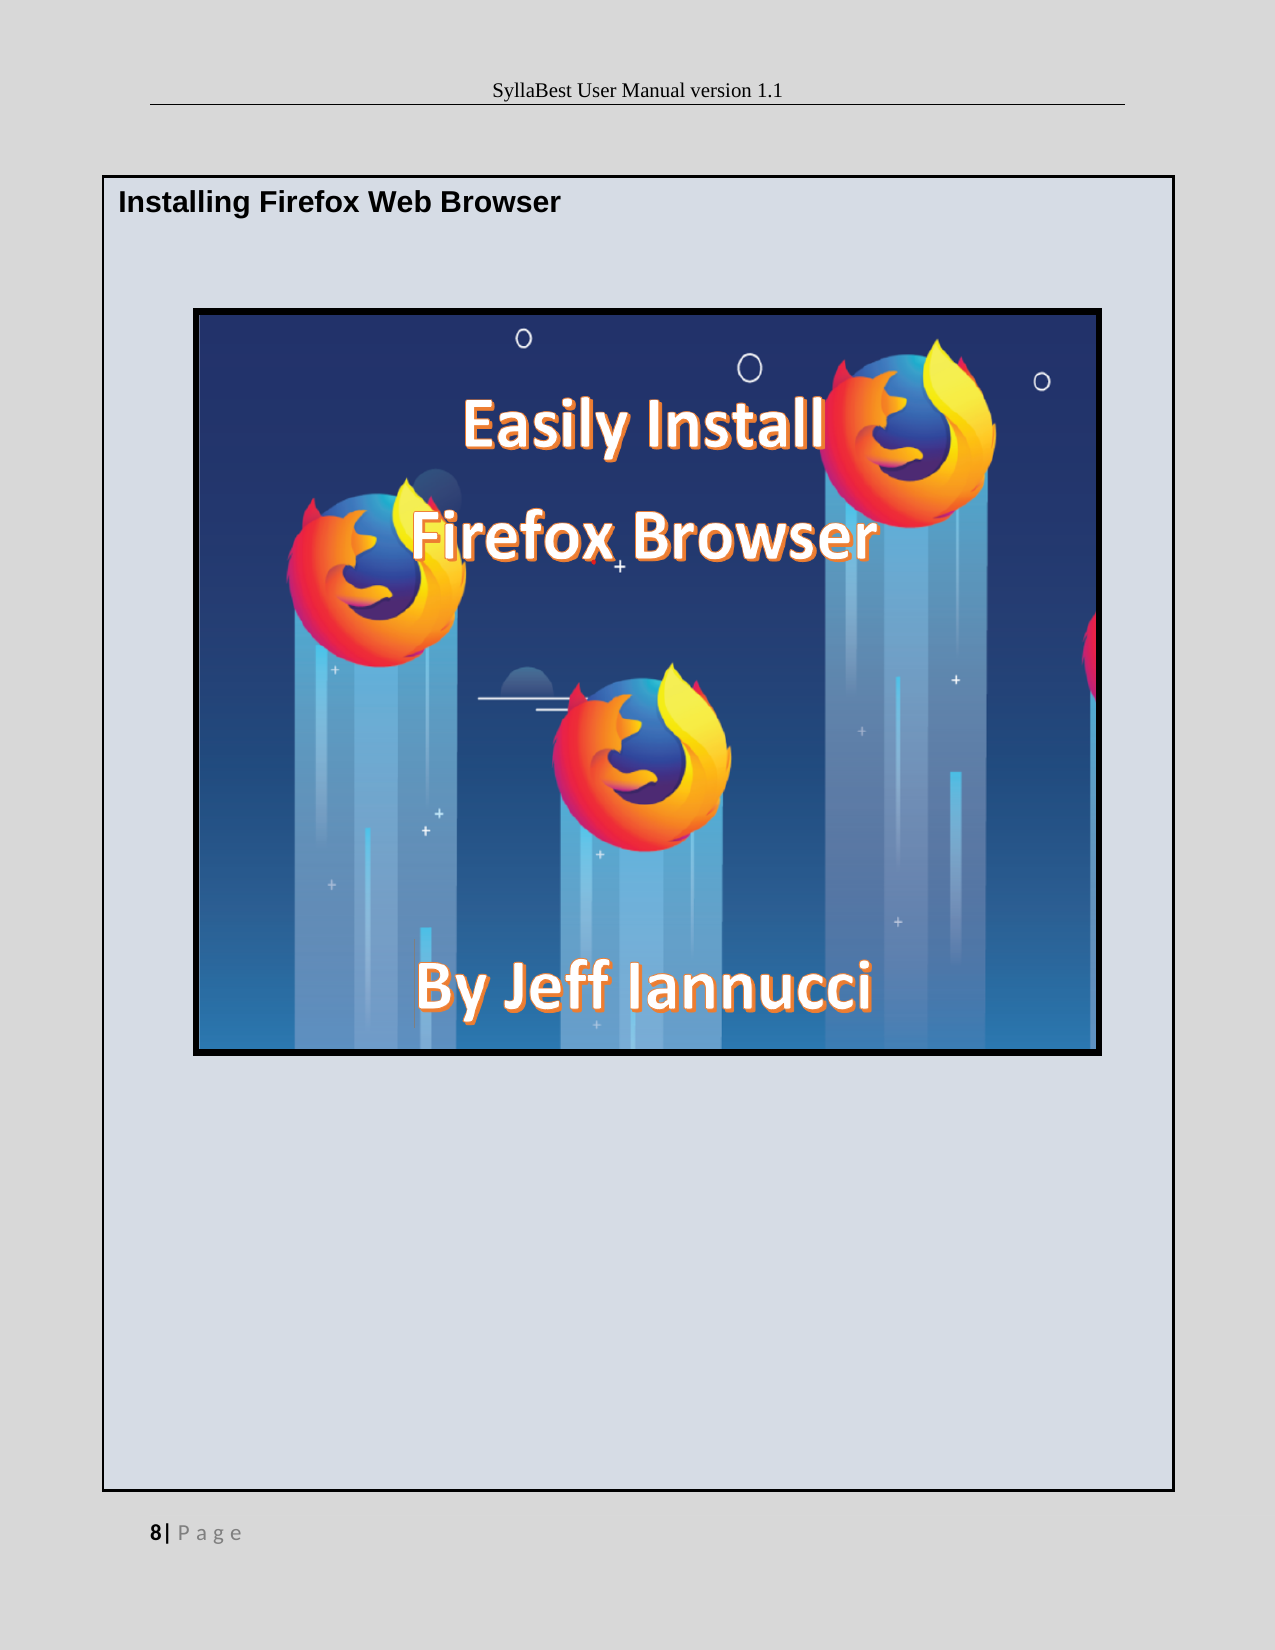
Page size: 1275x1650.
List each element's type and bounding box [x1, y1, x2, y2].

picture [199, 315, 1096, 1049]
